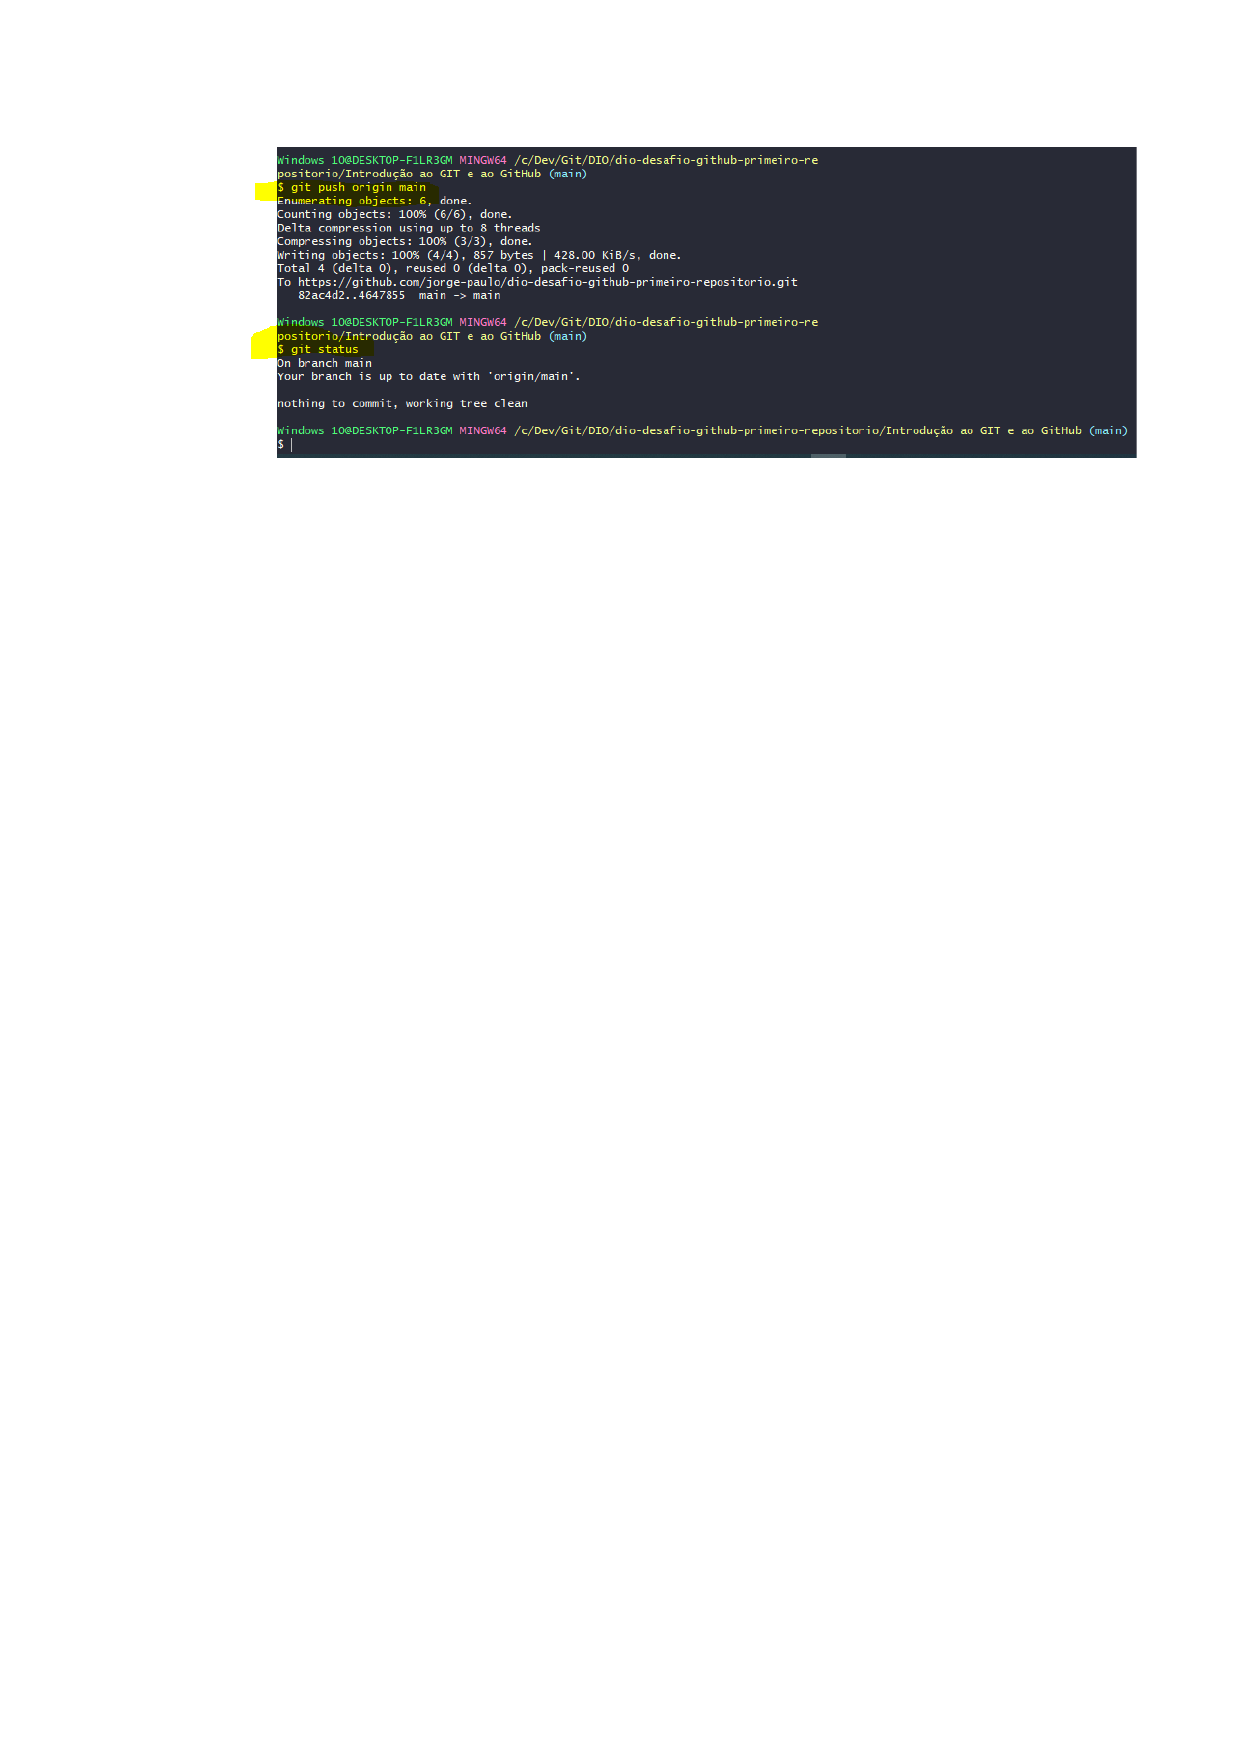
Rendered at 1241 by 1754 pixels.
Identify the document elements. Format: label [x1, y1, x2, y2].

picture [251, 147, 1137, 458]
